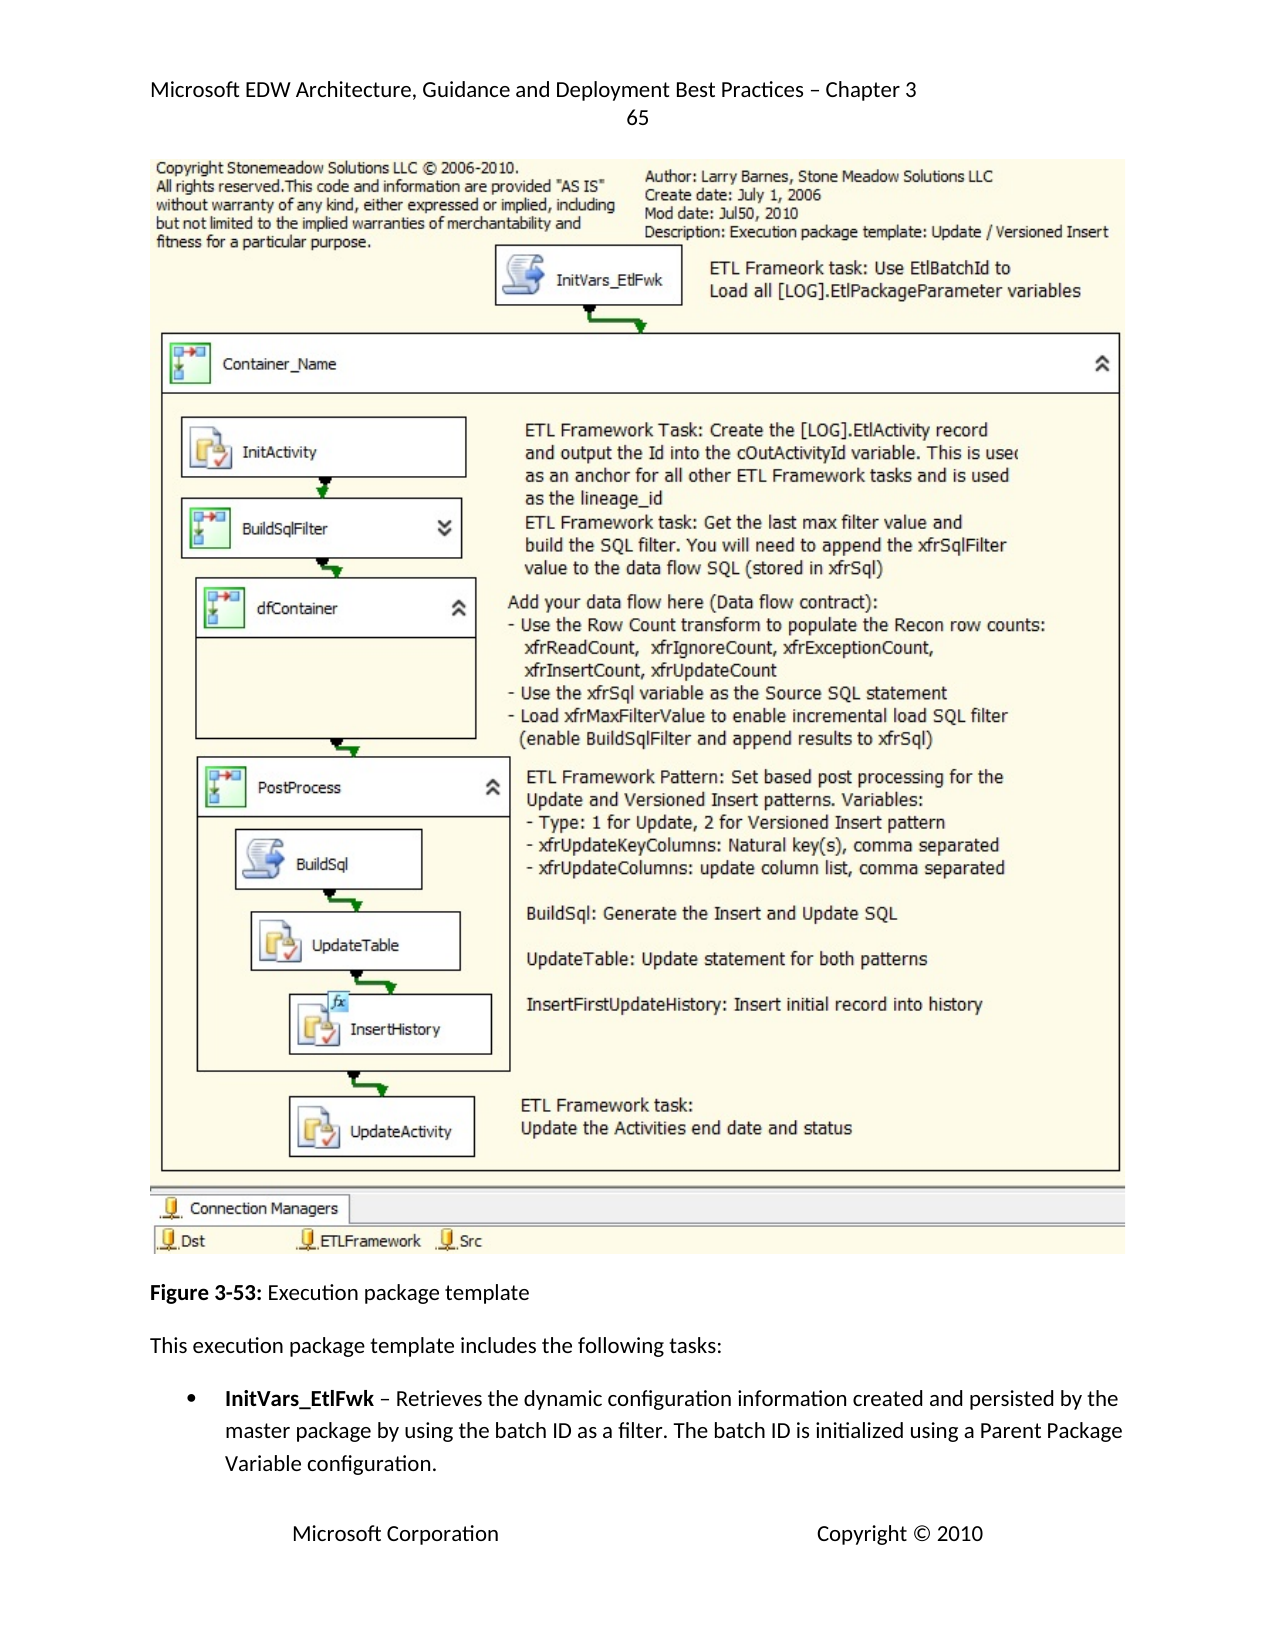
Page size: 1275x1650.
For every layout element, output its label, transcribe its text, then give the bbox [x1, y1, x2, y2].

text Figure 3-53: Execution package template [150, 1278, 1125, 1306]
text This execution package template includes the following tasks: [150, 1331, 1125, 1359]
picture [150, 159, 1125, 1254]
list InitVars_EtlFwk – Retrieves the dynamic configuration information created and persisted by the master package by using the batch ID as a filter. The batch ID is initialized using a Parent Package Variable configuration. [187, 1384, 1125, 1477]
